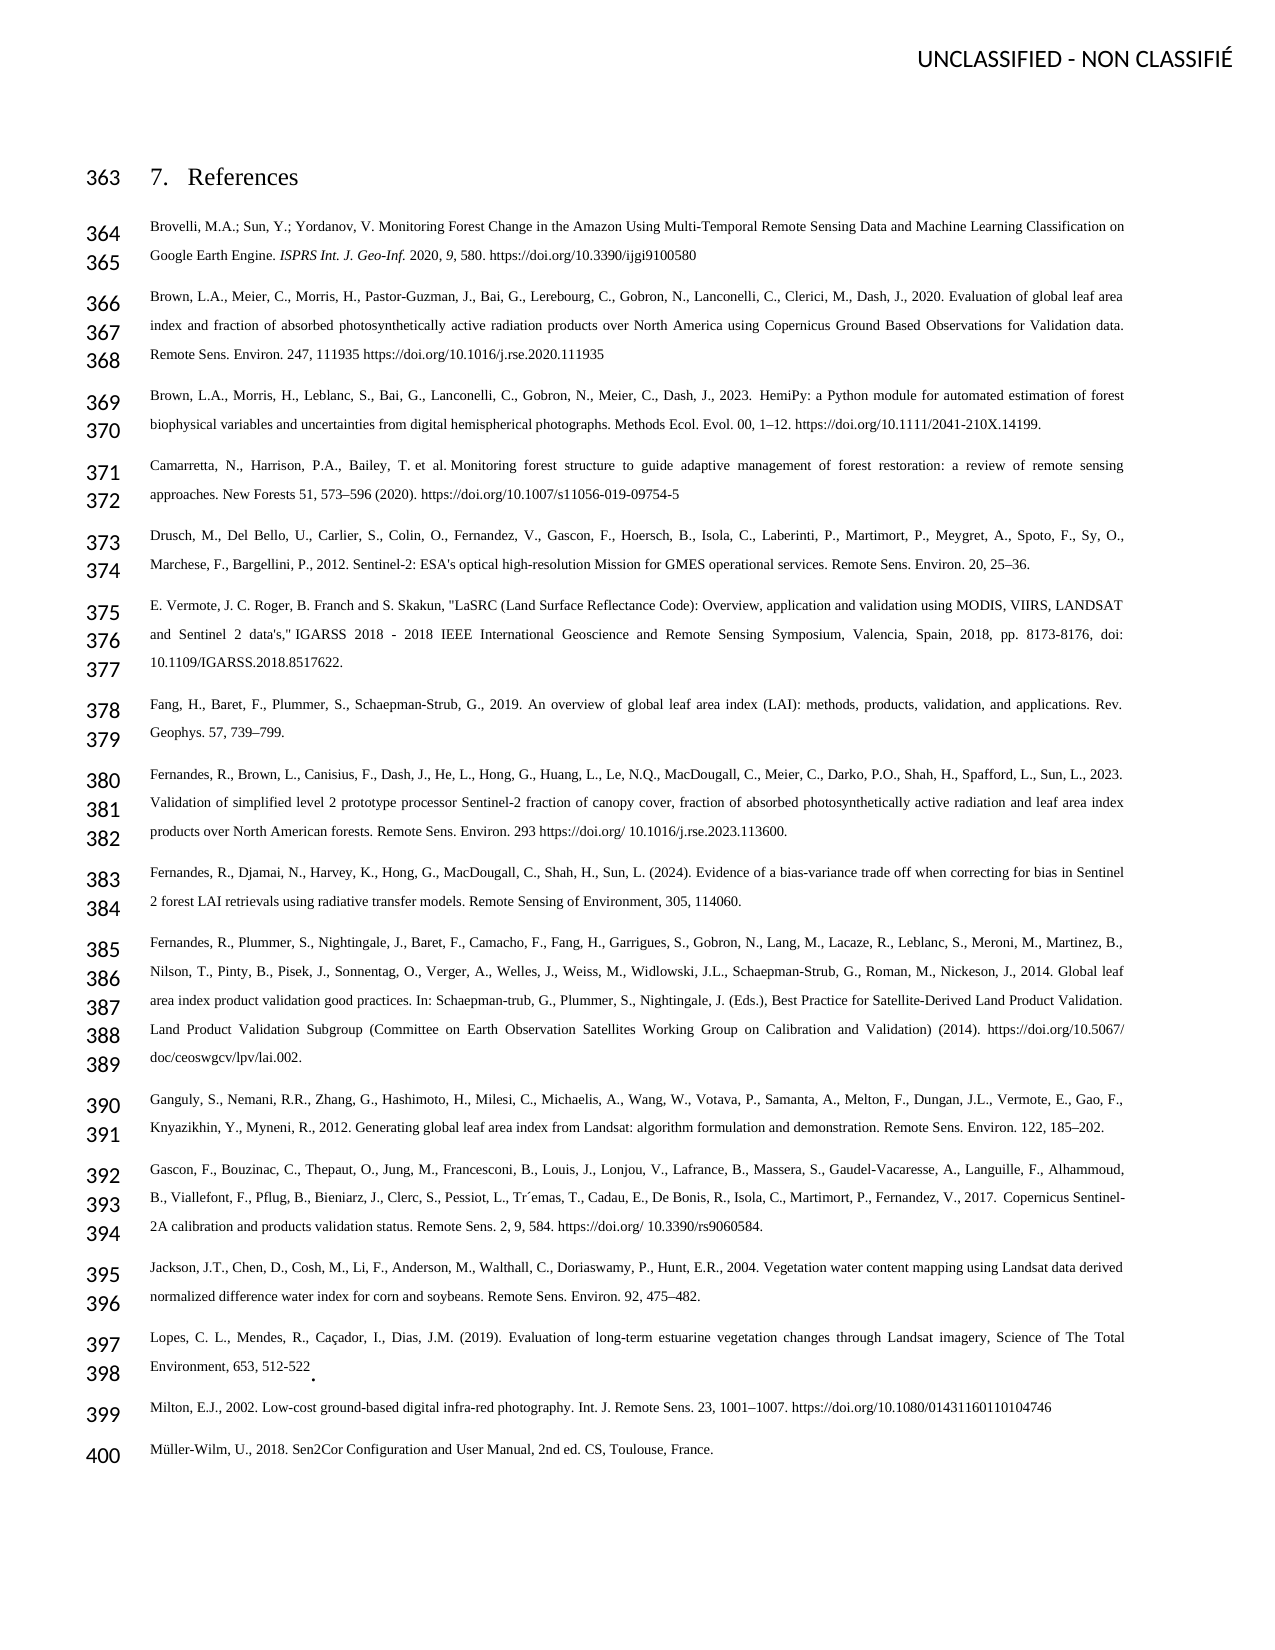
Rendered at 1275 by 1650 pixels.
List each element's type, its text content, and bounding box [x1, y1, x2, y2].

list References [150, 162, 1125, 191]
text Camarretta, N., Harrison, P.A., Bailey, T. et al. Monitoring forest structure to guide adaptive management of forest restoration: a review of remote sensing approaches. New Forests 51, 573–596 (2020). https://doi.org/10.1007/s11056-019-09754-5 [150, 457, 1125, 514]
text Fernandes, R., Plummer, S., Nightingale, J., Baret, F., Camacho, F., Fang, H., Garrigues, S., Gobron, N., Lang, M., Lacaze, R., Leblanc, S., Meroni, M., Martinez, B., Nilson, T., Pinty, B., Pisek, J., Sonnentag, O., Verger, A., Welles, J., Weiss, M., Widlowski, J.L., Schaepman-Strub, G., Roman, M., Nickeson, J., 2014. Global leaf area index product validation good practices. In: Schaepman-trub, G., Plummer, S., Nightingale, J. (Eds.), Best Practice for Satellite-Derived Land Product Validation. Land Product Validation Subgroup (Committee on Earth Observation Satellites Working Group on Calibration and Validation) (2014). https://doi.org/10.5067/ doc/ceoswgcv/lpv/lai.002. [150, 934, 1125, 1078]
text Brown, L.A., Meier, C., Morris, H., Pastor-Guzman, J., Bai, G., Lerebourg, C., Gobron, N., Lanconelli, C., Clerici, M., Dash, J., 2020. Evaluation of global leaf area index and fraction of absorbed photosynthetically active radiation products over North America using Copernicus Ground Based Observations for Validation data. Remote Sens. Environ. 247, 111935 https://doi.org/10.1016/j.rse.2020.111935 [150, 288, 1125, 374]
text Fernandes, R., Djamai, N., Harvey, K., Hong, G., MacDougall, C., Shah, H., Sun, L. (2024). Evidence of a bias-variance trade off when correcting for bias in Sentinel 2 forest LAI retrievals using radiative transfer models. Remote Sensing of Environment, 305, 114060. [150, 864, 1125, 922]
text Jackson, J.T., Chen, D., Cosh, M., Li, F., Anderson, M., Walthall, C., Doriaswamy, P., Hunt, E.R., 2004. Vegetation water content mapping using Landsat data derived normalized difference water index for corn and soybeans. Remote Sens. Environ. 92, 475–482. [150, 1259, 1125, 1317]
text Milton, E.J., 2002. Low-cost ground-based digital infra-red photography. Int. J. Remote Sens. 23, 1001–1007. https://doi.org/10.1080/01431160110104746 [150, 1399, 1125, 1428]
text E. Vermote, J. C. Roger, B. Franch and S. Skakun, "LaSRC (Land Surface Reflectance Code): Overview, application and validation using MODIS, VIIRS, LANDSAT and Sentinel 2 data's," IGARSS 2018 - 2018 IEEE International Geoscience and Remote Sensing Symposium, Valencia, Spain, 2018, pp. 8173-8176, doi: 10.1109/IGARSS.2018.8517622. [150, 597, 1125, 683]
text Gascon, F., Bouzinac, C., Thepaut, O., Jung, M., Francesconi, B., Louis, J., Lonjou, V., Lafrance, B., Massera, S., Gaudel-Vacaresse, A., Languille, F., Alhammoud, B., Viallefont, F., Pflug, B., Bieniarz, J., Clerc, S., Pessiot, L., Tr´emas, T., Cadau, E., De Bonis, R., Isola, C., Martimort, P., Fernandez, V., 2017. Copernicus Sentinel-2A calibration and products validation status. Remote Sens. 2, 9, 584. https://doi.org/ 10.3390/rs9060584. [150, 1161, 1125, 1247]
text Brown, L.A., Morris, H., Leblanc, S., Bai, G., Lanconelli, C., Gobron, N., Meier, C., Dash, J., 2023. HemiPy: a Python module for automated estimation of forest biophysical variables and uncertainties from digital hemispherical photographs. Methods Ecol. Evol. 00, 1–12. https://doi.org/10.1111/2041-210X.14199. [150, 387, 1125, 444]
text Drusch, M., Del Bello, U., Carlier, S., Colin, O., Fernandez, V., Gascon, F., Hoersch, B., Isola, C., Laberinti, P., Martimort, P., Meygret, A., Spoto, F., Sy, O., Marchese, F., Bargellini, P., 2012. Sentinel-2: ESA's optical high-resolution Mission for GMES operational services. Remote Sens. Environ. 20, 25–36. [150, 527, 1125, 584]
text Fang, H., Baret, F., Plummer, S., Schaepman-Strub, G., 2019. An overview of global leaf area index (LAI): methods, products, validation, and applications. Rev. Geophys. 57, 739–799. [150, 696, 1125, 753]
text Lopes, C. L., Mendes, R., Caçador, I., Dias, J.M. (2019). Evaluation of long-term estuarine vegetation changes through Landsat imagery, Science of The Total Environment, 653, 512-522. [150, 1329, 1125, 1387]
text Müller-Wilm, U., 2018. Sen2Cor Configuration and User Manual, 2nd ed. CS, Toulouse, France. [150, 1441, 1125, 1469]
text Brovelli, M.A.; Sun, Y.; Yordanov, V. Monitoring Forest Change in the Amazon Using Multi-Temporal Remote Sensing Data and Machine Learning Classification on Google Earth Engine. ISPRS Int. J. Geo-Inf. 2020, 9, 580. https://doi.org/10.3390/ijgi9100580 [150, 218, 1125, 276]
text Ganguly, S., Nemani, R.R., Zhang, G., Hashimoto, H., Milesi, C., Michaelis, A., Wang, W., Votava, P., Samanta, A., Melton, F., Dungan, J.L., Vermote, E., Gao, F., Knyazikhin, Y., Myneni, R., 2012. Generating global leaf area index from Landsat: algorithm formulation and demonstration. Remote Sens. Environ. 122, 185–202. [150, 1091, 1125, 1148]
text Fernandes, R., Brown, L., Canisius, F., Dash, J., He, L., Hong, G., Huang, L., Le, N.Q., MacDougall, C., Meier, C., Darko, P.O., Shah, H., Spafford, L., Sun, L., 2023. Validation of simplified level 2 prototype processor Sentinel-2 fraction of canopy cover, fraction of absorbed photosynthetically active radiation and leaf area index products over North American forests. Remote Sens. Environ. 293 https://doi.org/ 10.1016/j.rse.2023.113600. [150, 766, 1125, 852]
